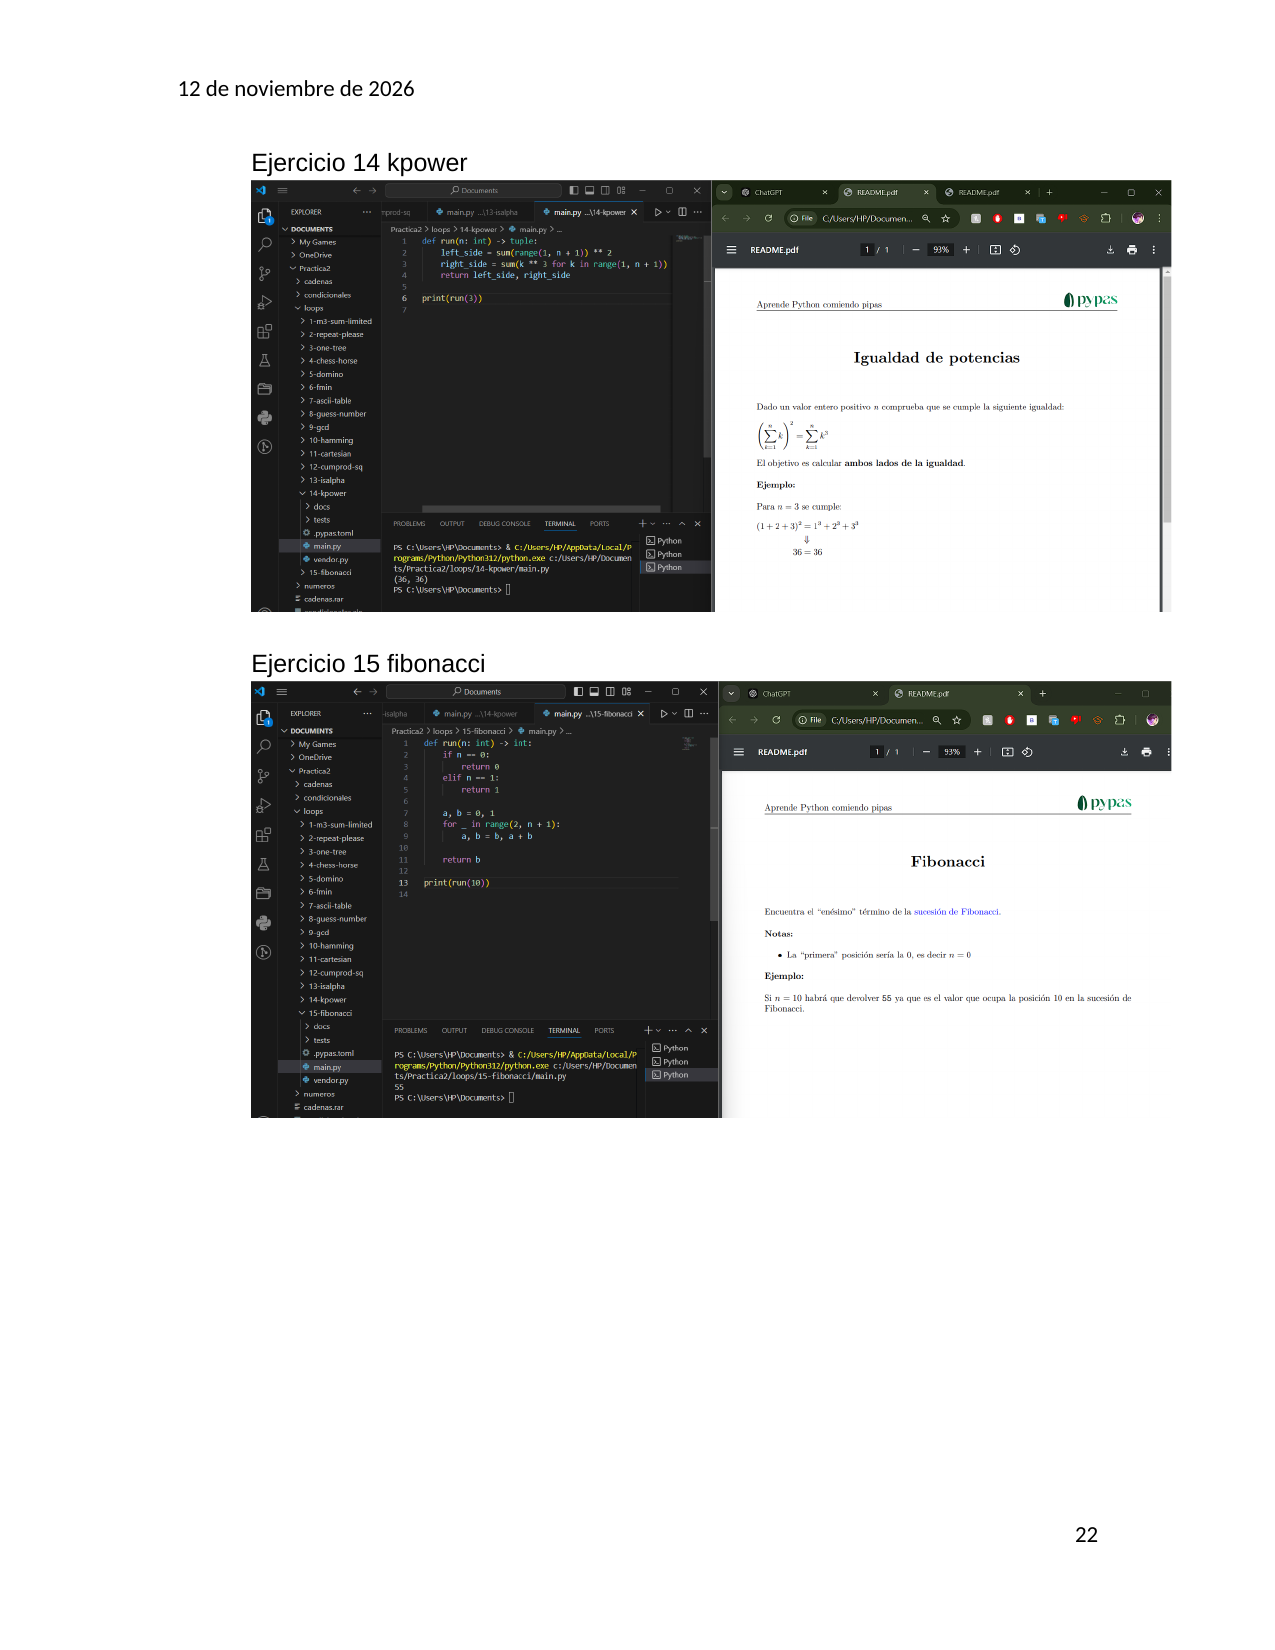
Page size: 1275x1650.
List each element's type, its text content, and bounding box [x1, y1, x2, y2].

picture [251, 681, 1172, 1118]
picture [251, 180, 1172, 612]
text Ejercicio 14 kpower [177, 148, 1098, 176]
text Ejercicio 15 fibonacci [177, 648, 1098, 677]
